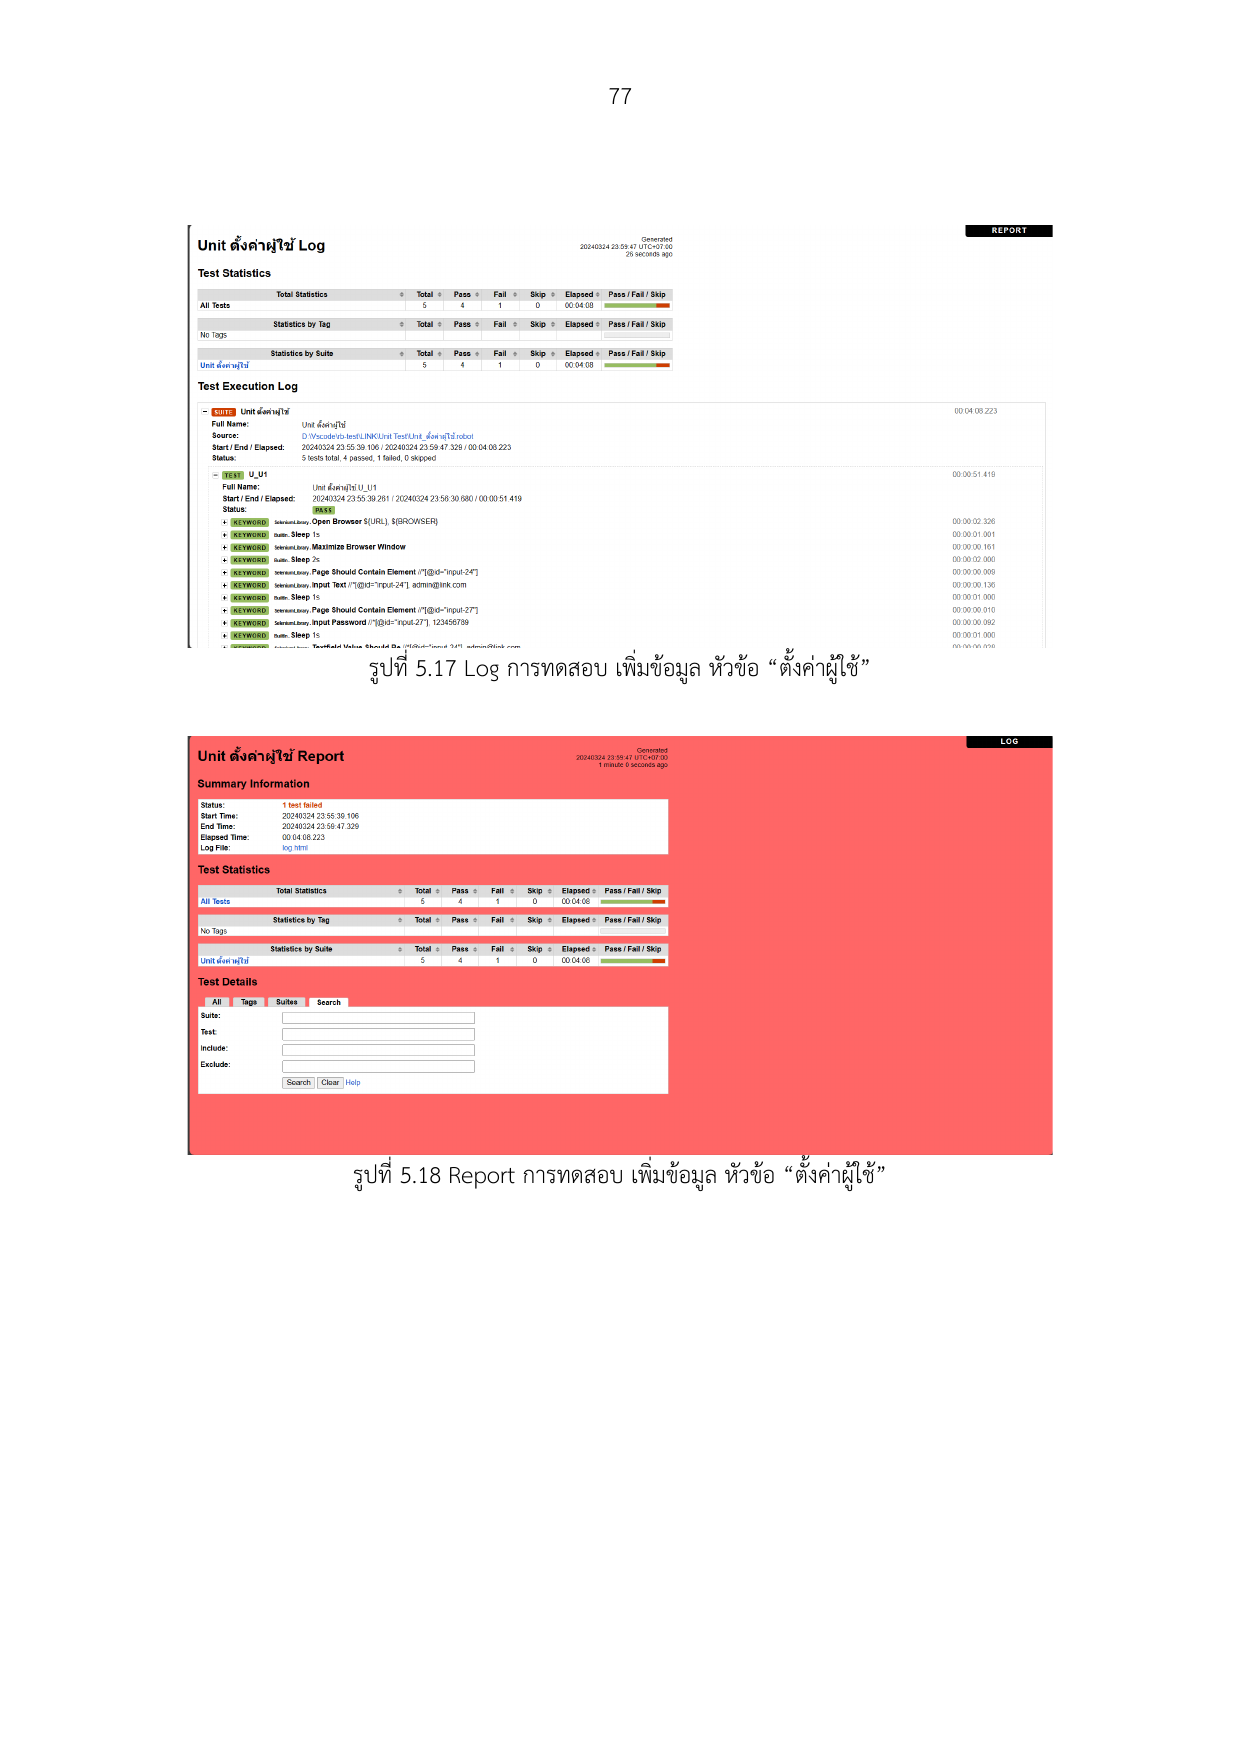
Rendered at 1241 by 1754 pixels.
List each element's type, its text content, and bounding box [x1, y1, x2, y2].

picture [187, 736, 1053, 1155]
picture [187, 225, 1053, 648]
text รูปที่ 5.18 Report การทดสอบ เพิ่มข้อมูล หัวข้อ “ตั้งค่าผู้ใช้” [187, 1155, 1053, 1199]
text รูปที่ 5.17 Log การทดสอบ เพิ่มข้อมูล หัวข้อ “ตั้งค่าผู้ใช้” [187, 648, 1053, 692]
